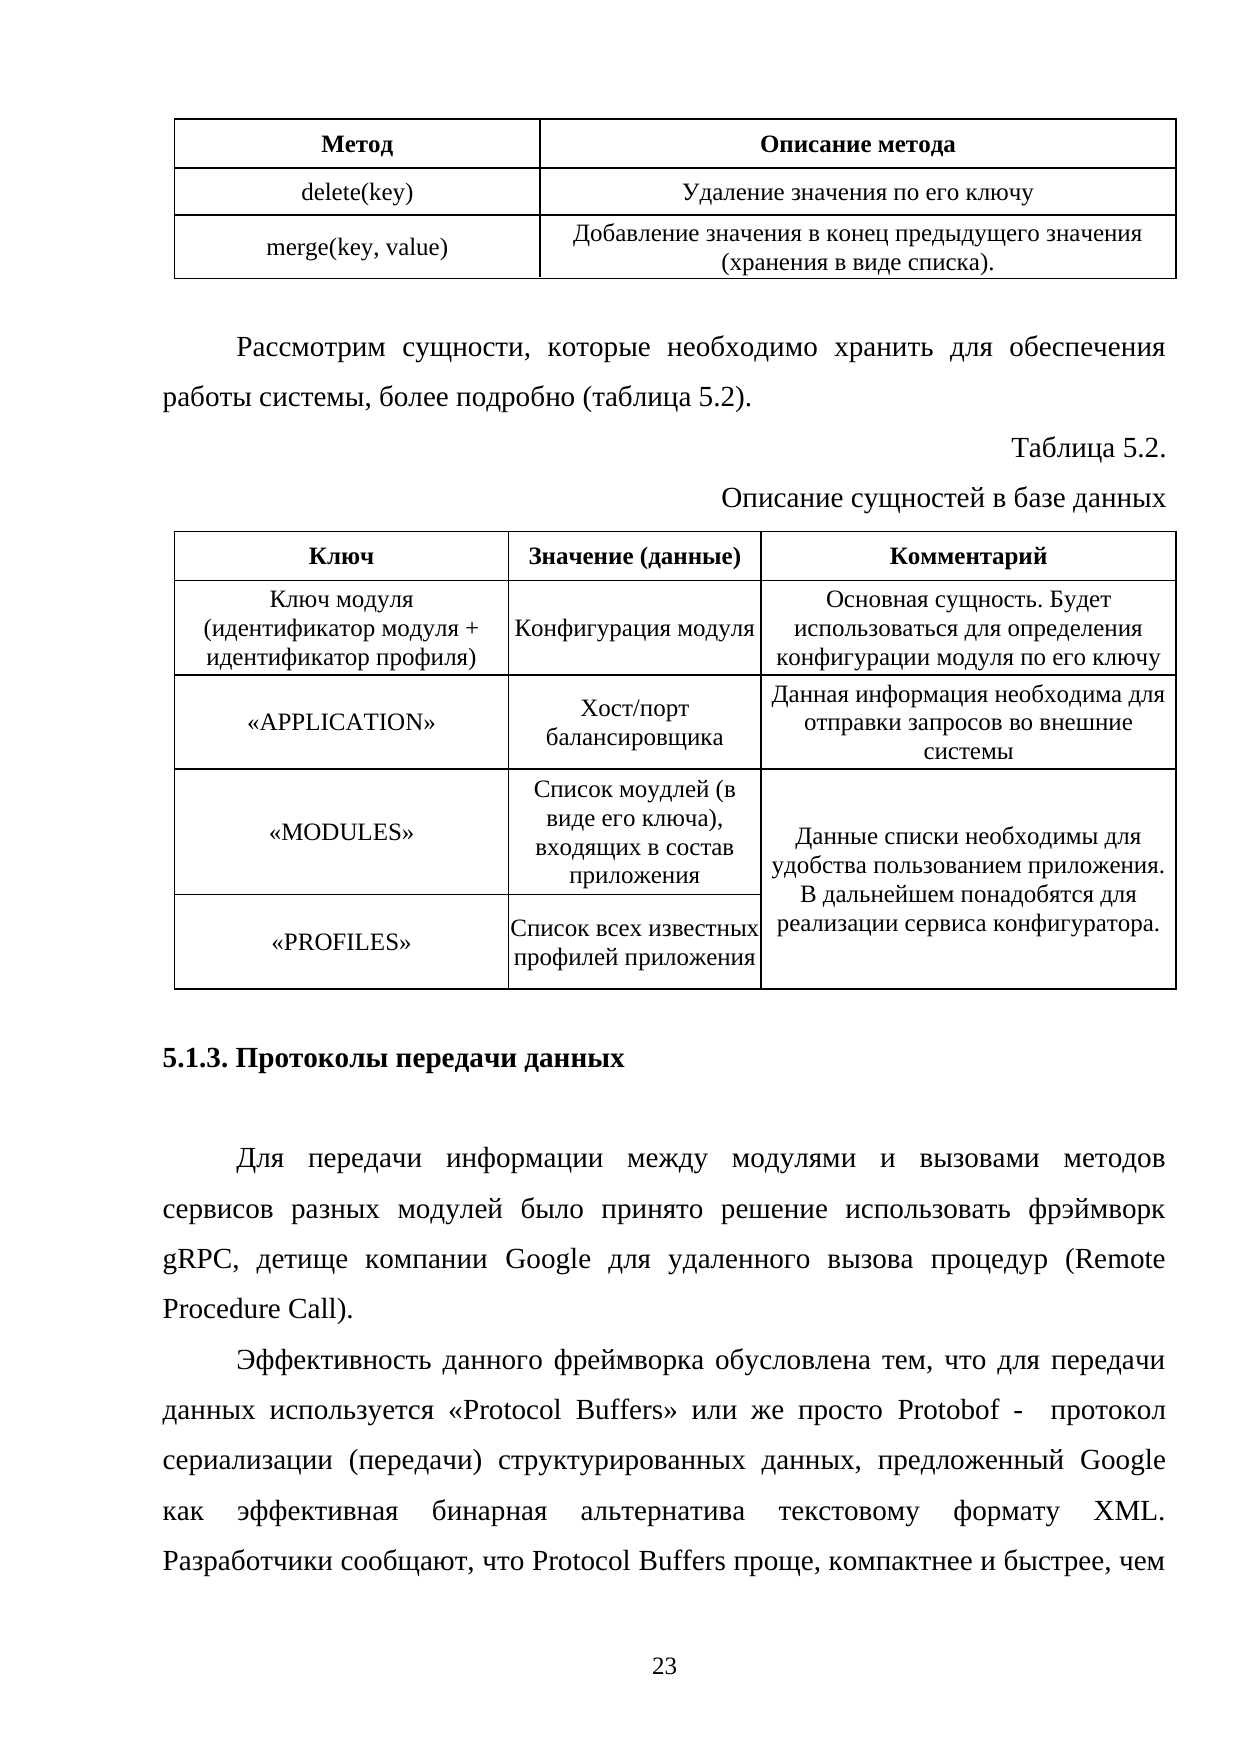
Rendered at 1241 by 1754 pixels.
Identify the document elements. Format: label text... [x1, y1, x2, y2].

text Для передачи информации между модулями и вызовами методов сервисов разных модулей было принято решение использовать фрэймворк gRPC, детище компании Google для удаленного вызова процедур (Remote Procedure Call). [162, 1141, 1166, 1325]
table_header Значение (данные) [509, 532, 760, 580]
table_cell delete(key) [175, 169, 539, 214]
table_cell Конфигурация модуля [509, 581, 760, 674]
table_cell Данная информация необходима для отправки запросов во внешние системы [762, 676, 1175, 768]
table_cell «APPLICATION» [175, 676, 508, 768]
table_cell Ключ модуля (идентификатор модуля + идентификатор профиля) [175, 581, 508, 674]
table_cell «PROFILES» [175, 895, 508, 988]
table_cell Данные списки необходимы для удобства пользованием приложения. В дальнейшем понадобятся для реализации сервиса конфигуратора. [762, 770, 1175, 988]
table_cell Хост/порт балансировщика [509, 676, 760, 768]
table_header Ключ [175, 532, 508, 580]
text Таблица 5.2. [162, 430, 1166, 463]
table_cell Удаление значения по его ключу [541, 169, 1175, 214]
table_cell Добавление значения в конец предыдущего значения (хранения в виде списка). [541, 216, 1175, 277]
text 5.1.3. Протоколы передачи данных [162, 1040, 1166, 1073]
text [162, 1342, 1166, 1577]
text Рассмотрим сущности, которые необходимо хранить для обеспечения работы системы, более подробно (таблица 5.2). [162, 329, 1166, 413]
table_cell Список всех известных профилей приложения [509, 895, 760, 988]
table_cell Основная сущность. Будет использоваться для определения конфигурации модуля по его ключу [762, 581, 1175, 674]
table_header Комментарий [762, 532, 1175, 580]
table_cell «MODULES» [175, 770, 508, 894]
table_cell Список моудлей (в виде его ключа), входящих в состав приложения [509, 770, 760, 894]
table_cell merge(key, value) [175, 216, 539, 277]
text Описание сущностей в базе данных [162, 480, 1166, 514]
table_header Описание метода [541, 120, 1175, 167]
table_header Метод [175, 120, 539, 167]
